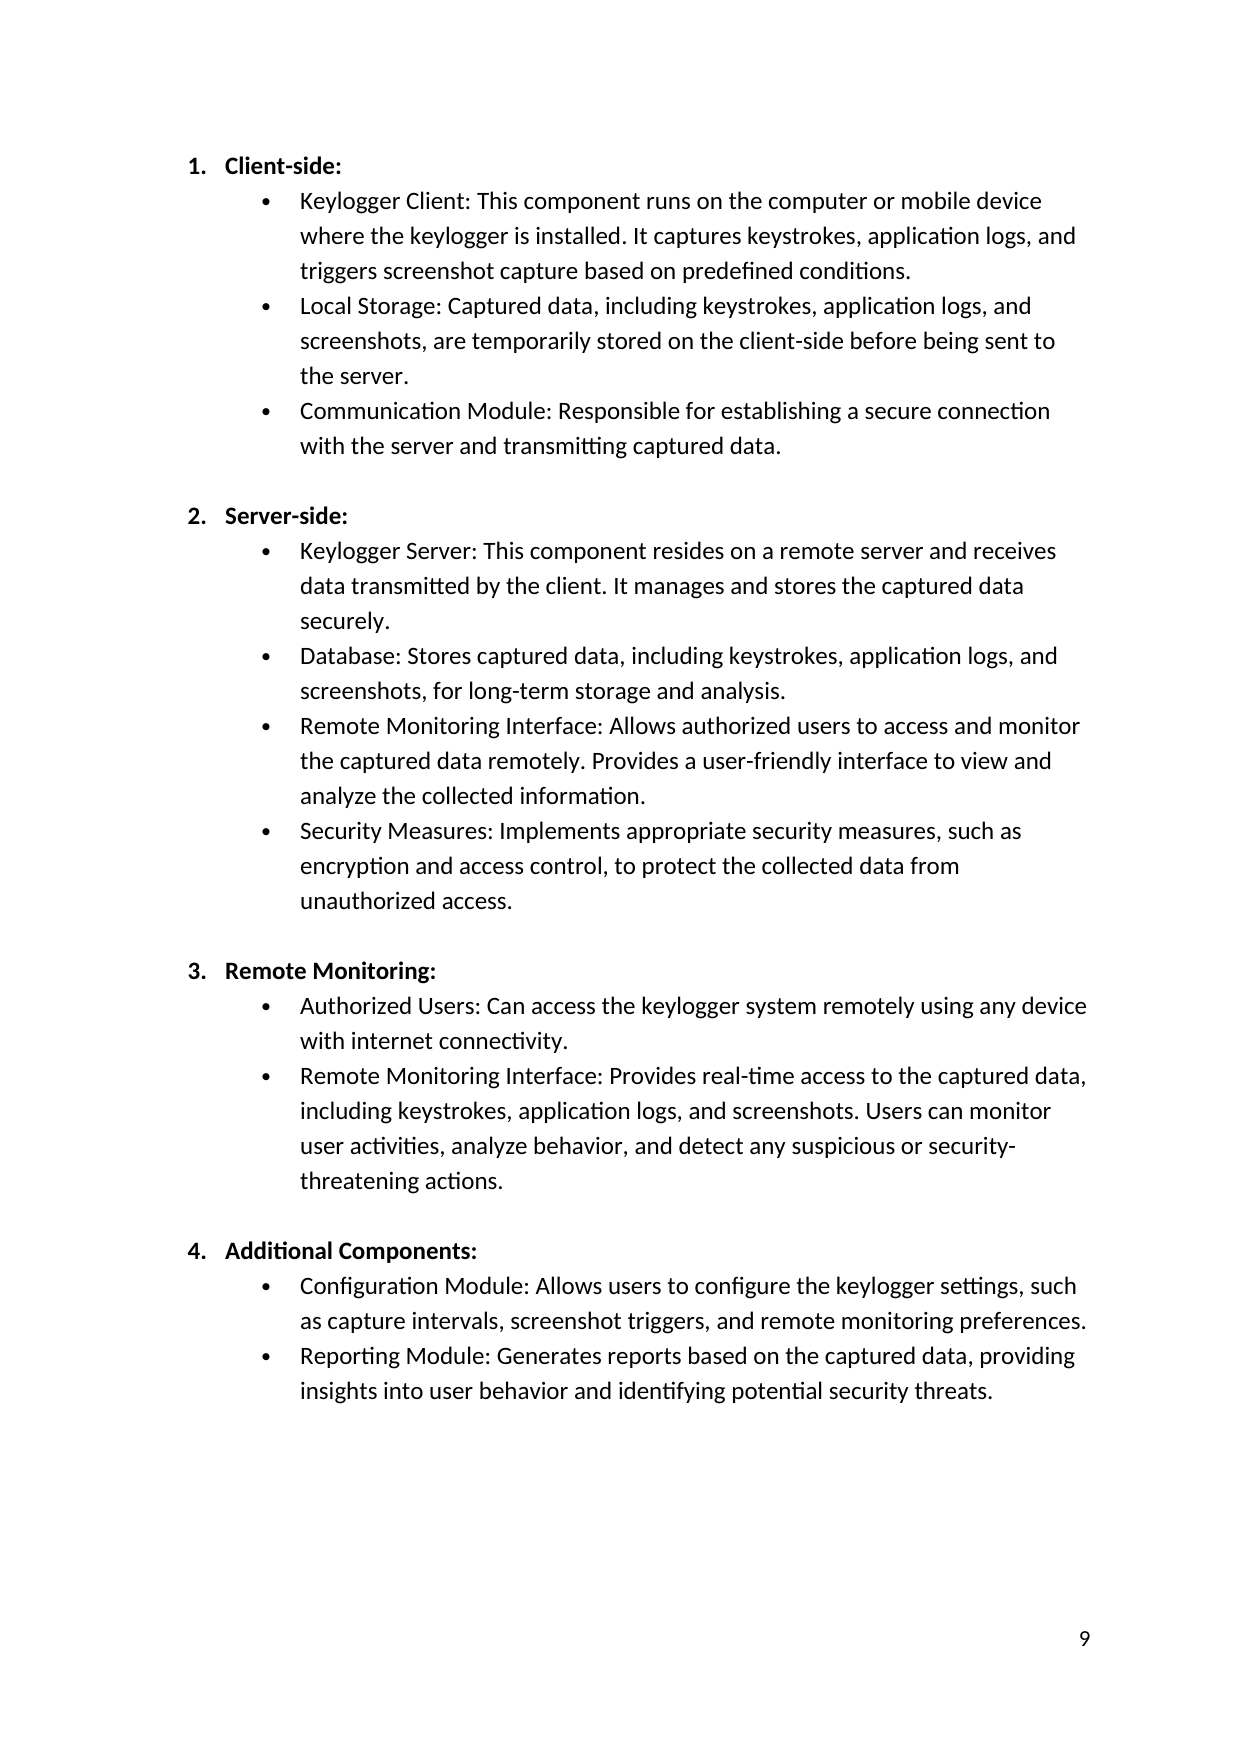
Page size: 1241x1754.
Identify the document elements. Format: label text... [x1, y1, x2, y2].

list Security Measures: Implements appropriate security measures, such as encryption and access control, to protect the collected data from unauthorized access. [262, 815, 1090, 916]
list Server-side: [187, 500, 1090, 531]
list Database: Stores captured data, including keystrokes, application logs, and screenshots, for long-term storage and analysis. [262, 640, 1090, 706]
list Client-side: [187, 150, 1090, 181]
list Remote Monitoring Interface: Provides real-time access to the captured data, including keystrokes, application logs, and screenshots. Users can monitor user activities, analyze behavior, and detect any suspicious or security-threatening actions. [262, 1060, 1090, 1196]
list Configuration Module: Allows users to configure the keylogger settings, such as capture intervals, screenshot triggers, and remote monitoring preferences. [262, 1270, 1090, 1336]
list Additional Components: [187, 1235, 1090, 1266]
list Reporting Module: Generates reports based on the captured data, providing insights into user behavior and identifying potential security threats. [262, 1340, 1090, 1406]
list Keylogger Server: This component resides on a remote server and receives data transmitted by the client. It manages and stores the captured data securely. [262, 535, 1090, 636]
list Authorized Users: Can access the keylogger system remotely using any device with internet connectivity. [262, 990, 1090, 1056]
list Remote Monitoring Interface: Allows authorized users to access and monitor the captured data remotely. Provides a user-friendly interface to view and analyze the collected information. [262, 710, 1090, 811]
list Keylogger Client: This component runs on the computer or mobile device where the keylogger is installed. It captures keystrokes, application logs, and triggers screenshot capture based on predefined conditions. [262, 185, 1090, 286]
list Remote Monitoring: [187, 955, 1090, 986]
list Communication Module: Responsible for establishing a secure connection with the server and transmitting captured data. [262, 395, 1090, 461]
list Local Storage: Captured data, including keystrokes, application logs, and screenshots, are temporarily stored on the client-side before being sent to the server. [262, 290, 1090, 391]
